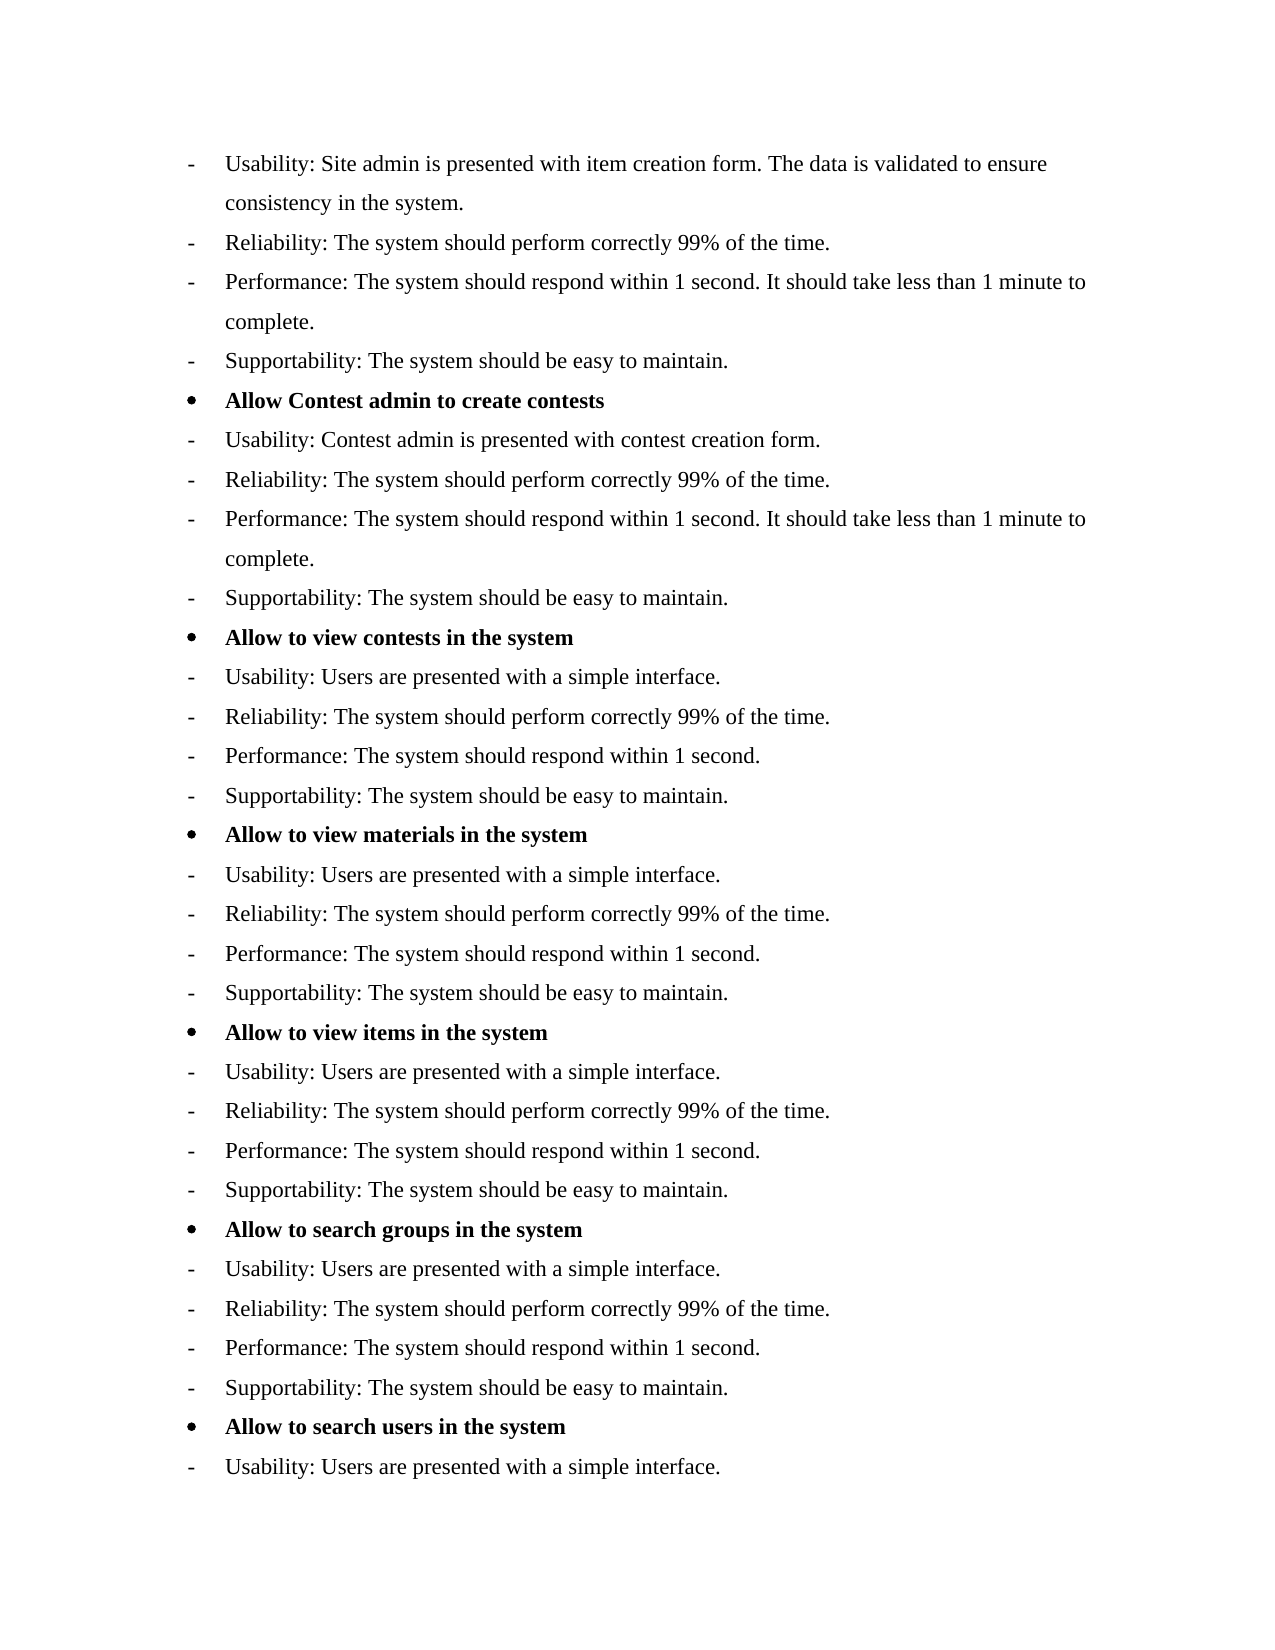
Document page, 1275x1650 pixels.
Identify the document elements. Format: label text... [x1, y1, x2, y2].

list Performance: The system should respond within 1 second. [187, 1137, 1125, 1163]
list Supportability: The system should be easy to maintain. [187, 979, 1125, 1005]
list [187, 1334, 1125, 1361]
list Performance: The system should respond within 1 second. [187, 939, 1125, 966]
list Allow to view items in the system [187, 1018, 1125, 1045]
list Reliability: The system should perform correctly 99% of the time. [187, 466, 1125, 492]
list Usability: Users are presented with a simple interface. [187, 861, 1125, 887]
list Allow to search users in the system [187, 1413, 1125, 1440]
list Allow to view contests in the system [187, 624, 1125, 650]
list Performance: The system should respond within 1 second. It should take less than 1 minute to complete. [187, 505, 1125, 571]
list Usability: Users are presented with a simple interface. [187, 1058, 1125, 1084]
list Usability: Users are presented with a simple interface. [187, 1255, 1125, 1282]
list Reliability: The system should perform correctly 99% of the time. [187, 1097, 1125, 1124]
list Allow Contest admin to create contests [187, 387, 1125, 413]
list Supportability: The system should be easy to maintain. [187, 347, 1125, 374]
list Reliability: The system should perform correctly 99% of the time. [187, 1295, 1125, 1321]
list Usability: Contest admin is presented with contest creation form. [187, 426, 1125, 453]
list Supportability: The system should be easy to maintain. [187, 782, 1125, 808]
list Performance: The system should respond within 1 second. It should take less than 1 minute to complete. [187, 268, 1125, 334]
list Usability: Site admin is presented with item creation form. The data is validated to ensure consistency in the system. [187, 150, 1125, 216]
list Performance: The system should respond within 1 second. [187, 742, 1125, 768]
list Usability: Users are presented with a simple interface. [187, 663, 1125, 689]
list Supportability: The system should be easy to maintain. [187, 584, 1125, 611]
list Reliability: The system should perform correctly 99% of the time. [187, 703, 1125, 729]
list Allow to search groups in the system [187, 1216, 1125, 1242]
list Reliability: The system should perform correctly 99% of the time. [187, 900, 1125, 926]
list Reliability: The system should perform correctly 99% of the time. [187, 229, 1125, 255]
list Usability: Users are presented with a simple interface. [187, 1453, 1125, 1479]
list Allow to view materials in the system [187, 821, 1125, 847]
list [187, 1374, 1125, 1400]
list Supportability: The system should be easy to maintain. [187, 1176, 1125, 1203]
